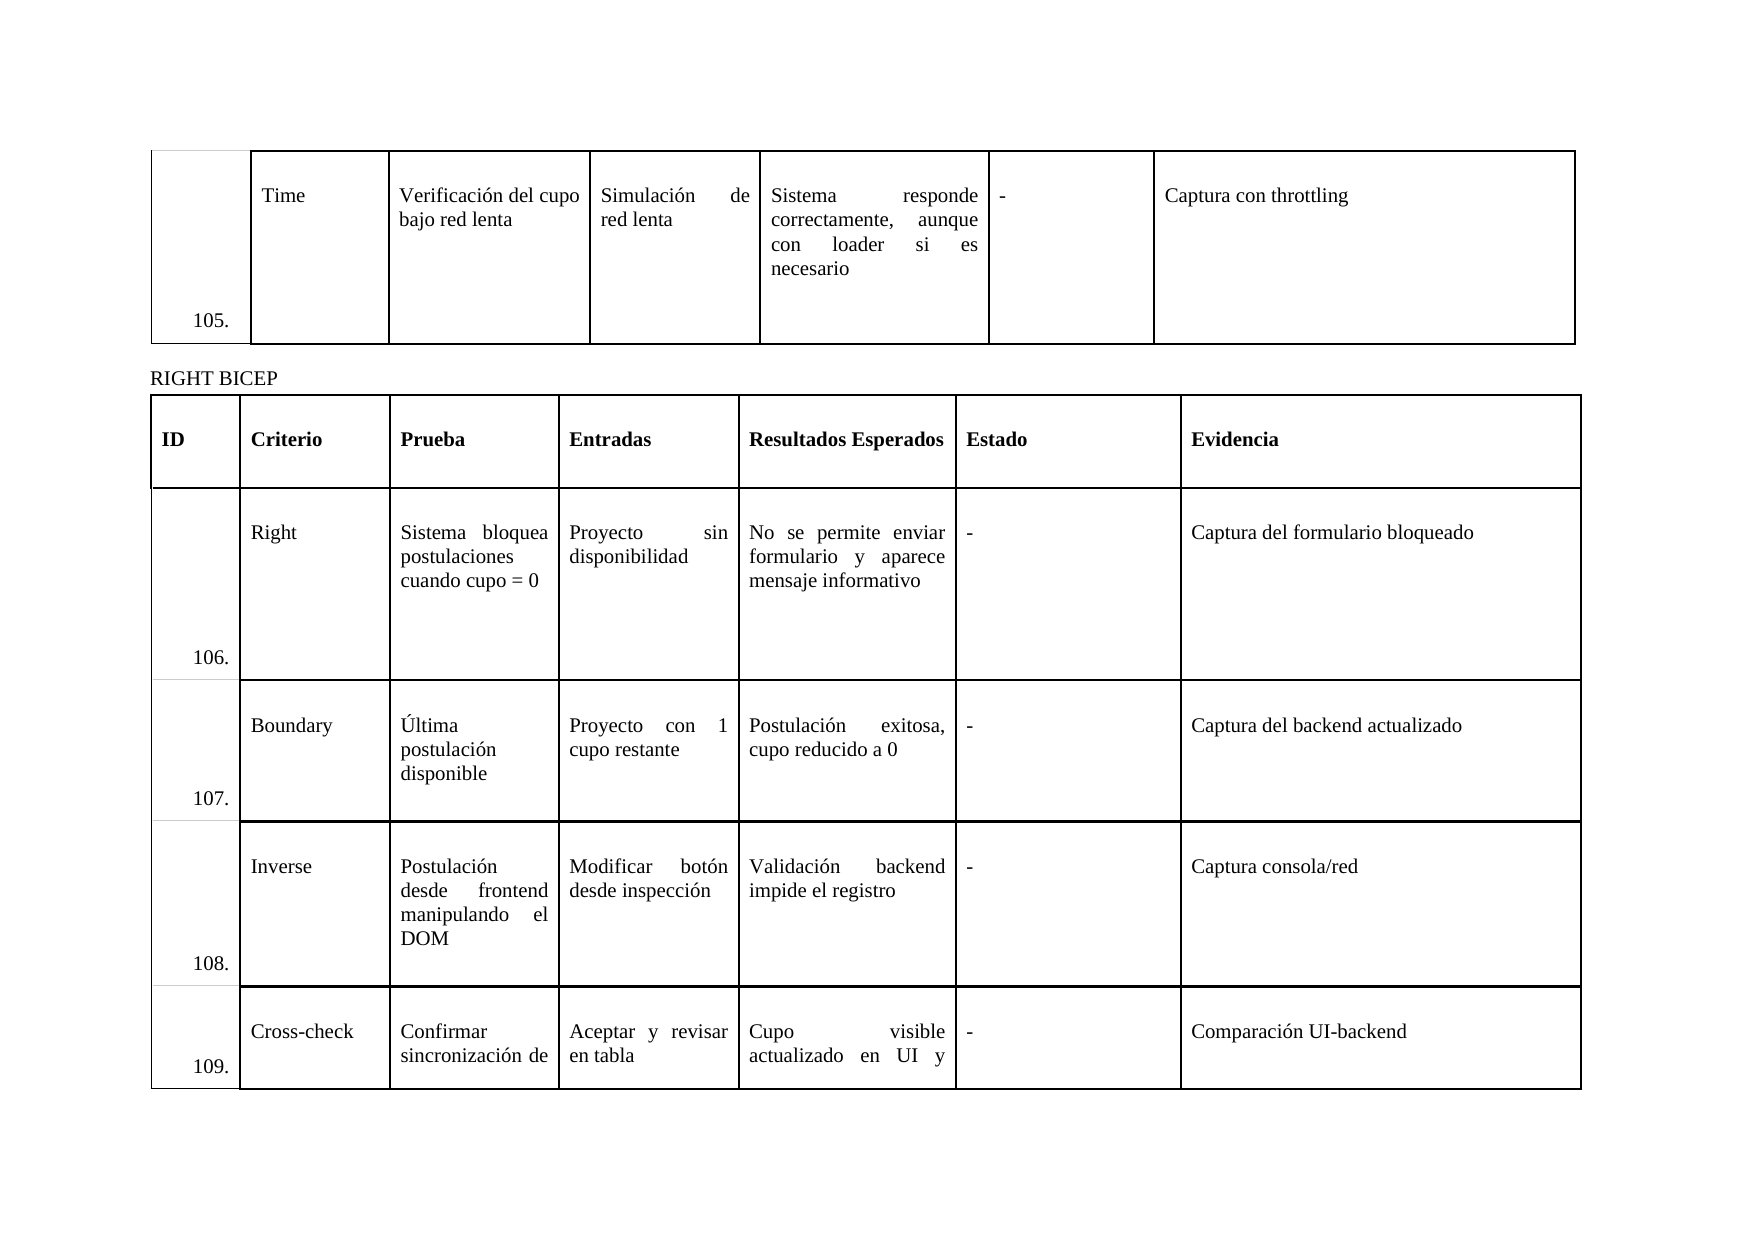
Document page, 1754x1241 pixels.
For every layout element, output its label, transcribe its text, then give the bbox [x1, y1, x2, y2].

table_cell - [957, 823, 1180, 985]
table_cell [391, 988, 558, 1088]
table_cell - [957, 681, 1180, 820]
table_header Evidencia [1182, 396, 1580, 487]
table_header Entradas [560, 396, 738, 487]
table_cell Captura del formulario bloqueado [1182, 489, 1580, 679]
table_cell Última postulación disponible [391, 681, 558, 820]
table_header Estado [957, 396, 1180, 487]
table_cell Proyecto con 1 cupo restante [560, 681, 738, 820]
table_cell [1182, 988, 1580, 1088]
table_cell Sistema responde correctamente, aunque con loader si es necesario [761, 152, 988, 343]
table_cell Boundary [241, 681, 389, 820]
table_cell Time [252, 152, 388, 343]
table_cell [152, 680, 239, 820]
table_cell Captura con throttling [1155, 152, 1574, 343]
table_cell Right [241, 489, 389, 679]
table_header Criterio [241, 396, 389, 487]
table_header Resultados Esperados [740, 396, 955, 487]
table_cell [152, 986, 239, 1088]
table_cell Inverse [241, 823, 389, 985]
table_header ID [152, 396, 239, 487]
table_cell Simulación de red lenta [591, 152, 759, 343]
table_cell [152, 151, 250, 343]
table_cell Postulación exitosa, cupo reducido a 0 [740, 681, 955, 820]
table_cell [560, 988, 738, 1088]
table_cell Cross-check [241, 988, 389, 1088]
table_cell Modificar botón desde inspección [560, 823, 738, 985]
table_cell - [957, 988, 1180, 1088]
table_cell [152, 488, 239, 679]
table_cell - [957, 489, 1180, 679]
table_cell Verificación del cupo bajo red lenta [390, 152, 589, 343]
table_cell Captura consola/red [1182, 823, 1580, 985]
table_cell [740, 988, 955, 1088]
subtitle RIGHT BICEP [150, 366, 1604, 390]
table_cell Sistema bloquea postulaciones cuando cupo = 0 [391, 489, 558, 679]
table_cell Proyecto sin disponibilidad [560, 489, 738, 679]
table_cell Postulación desde frontend manipulando el DOM [391, 823, 558, 985]
table_cell No se permite enviar formulario y aparece mensaje informativo [740, 489, 955, 679]
table_cell [152, 821, 239, 985]
table_cell Validación backend impide el registro [740, 823, 955, 985]
table_cell - [990, 152, 1153, 343]
table_cell Captura del backend actualizado [1182, 681, 1580, 820]
table_header Prueba [391, 396, 558, 487]
